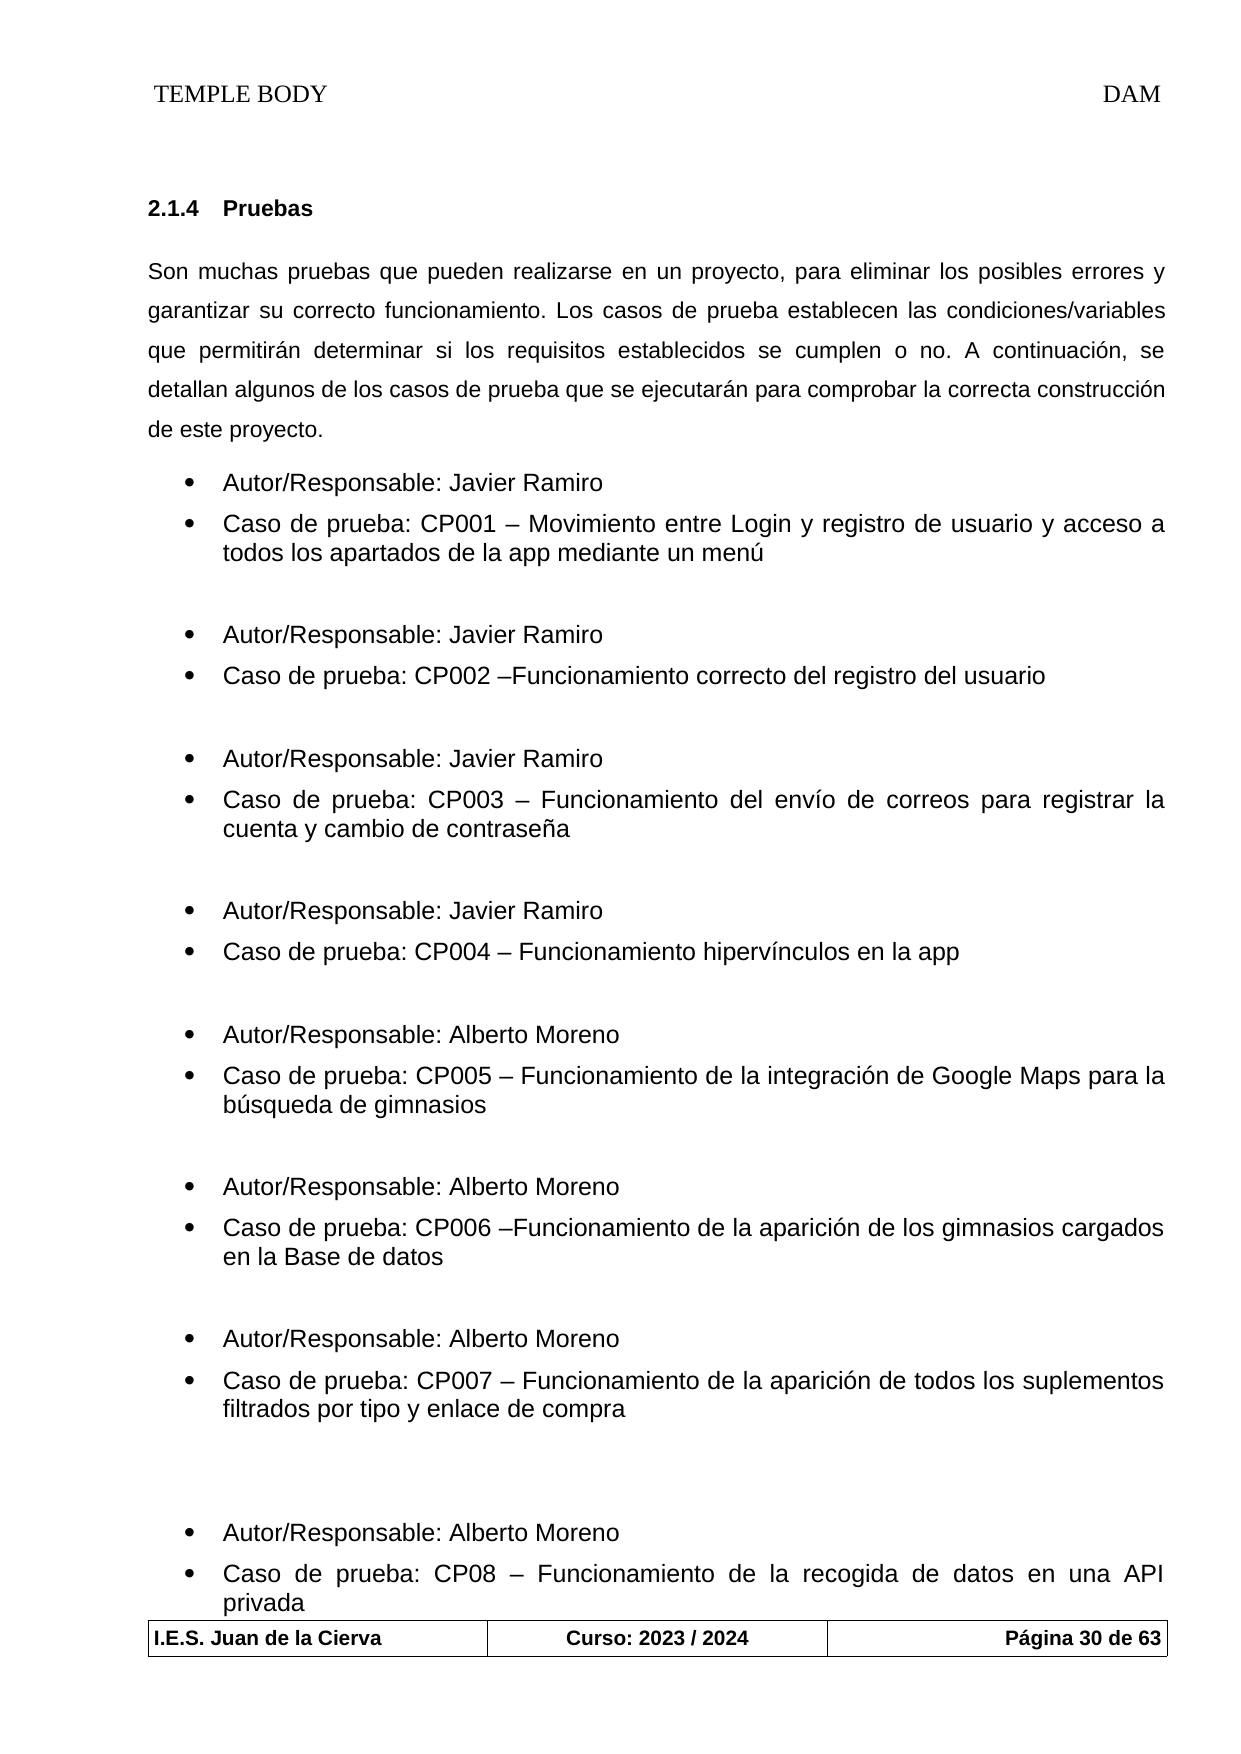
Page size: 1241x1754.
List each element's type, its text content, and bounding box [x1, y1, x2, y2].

list Autor/Responsable: Alberto Moreno [185, 1172, 1167, 1201]
list Caso de prueba: CP08 – Funcionamiento de la recogida de datos en una API privada [185, 1559, 1167, 1617]
list Caso de prueba: CP005 – Funcionamiento de la integración de Google Maps para la búsqueda de gimnasios [185, 1061, 1167, 1118]
list Autor/Responsable: Javier Ramiro [185, 467, 1167, 496]
text Son muchas pruebas que pueden realizarse en un proyecto, para eliminar los posibles errores y garantizar su correcto funcionamiento. Los casos de prueba establecen las condiciones/variables que permitirán determinar si los requisitos establecidos se cumplen o no. A continuación, se detallan algunos de los casos de prueba que se ejecutarán para comprobar la correcta construcción de este proyecto. [148, 258, 1167, 442]
list Autor/Responsable: Alberto Moreno [185, 1019, 1167, 1048]
list Caso de prueba: CP001 – Movimiento entre Login y registro de usuario y acceso a todos los apartados de la app mediante un menú [185, 509, 1167, 566]
subtitle Pruebas [148, 194, 1167, 221]
list Caso de prueba: CP004 – Funcionamiento hipervínculos en la app [185, 937, 1167, 966]
list Caso de prueba: CP006 –Funcionamiento de la aparición de los gimnasios cargados en la Base de datos [185, 1213, 1167, 1271]
list Autor/Responsable: Javier Ramiro [185, 620, 1167, 649]
list Caso de prueba: CP007 – Funcionamiento de la aparición de todos los suplementos filtrados por tipo y enlace de compra [185, 1366, 1167, 1423]
list Autor/Responsable: Alberto Moreno [185, 1324, 1167, 1353]
list Autor/Responsable: Javier Ramiro [185, 743, 1167, 772]
list Autor/Responsable: Javier Ramiro [185, 896, 1167, 925]
list Caso de prueba: CP003 – Funcionamiento del envío de correos para registrar la cuenta y cambio de contraseña [185, 785, 1167, 842]
list Caso de prueba: CP002 –Funcionamiento correcto del registro del usuario [185, 661, 1167, 690]
list Autor/Responsable: Alberto Moreno [185, 1518, 1167, 1547]
